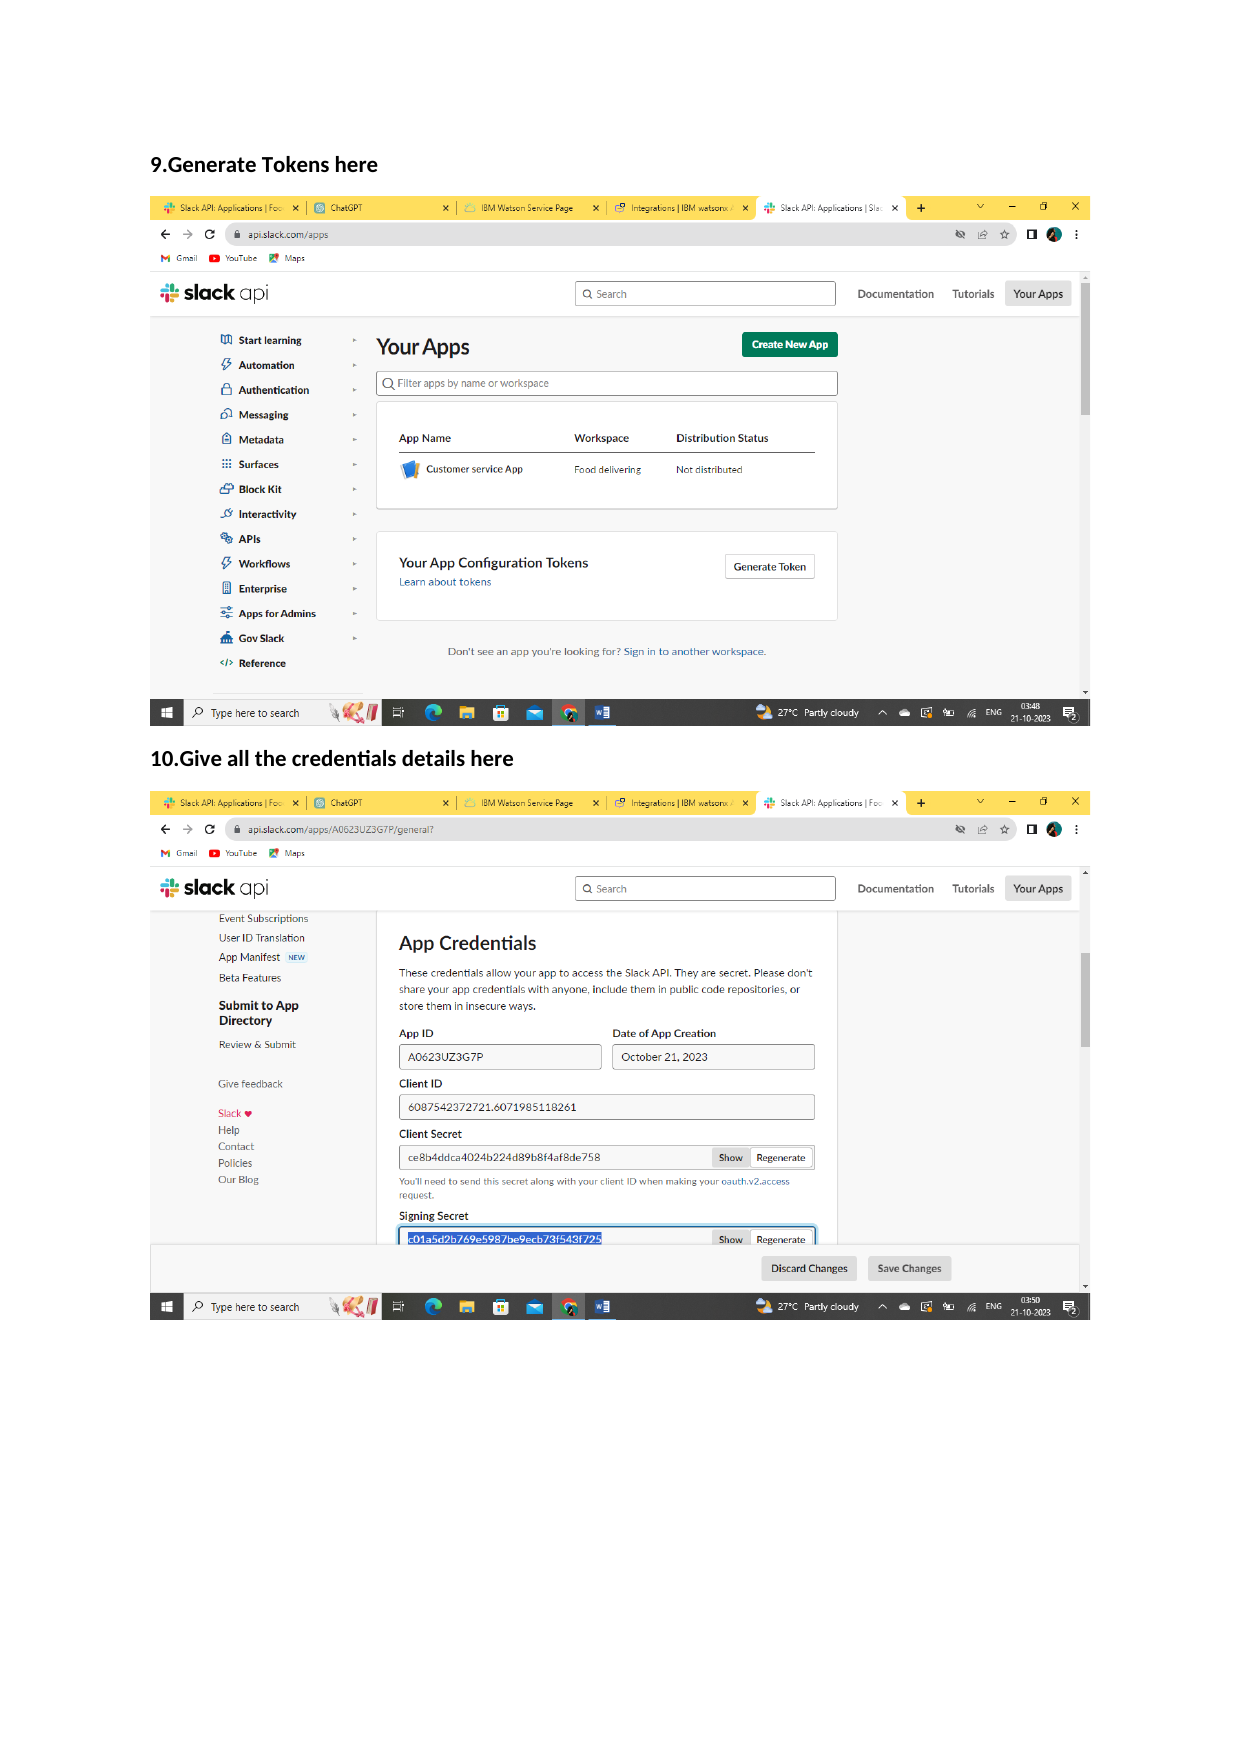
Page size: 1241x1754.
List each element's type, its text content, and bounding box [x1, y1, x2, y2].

text 10.Give all the credentials details here [150, 744, 1090, 772]
picture [150, 791, 1091, 1320]
text 9.Generate Tokens here [150, 150, 1090, 178]
picture [150, 196, 1091, 726]
